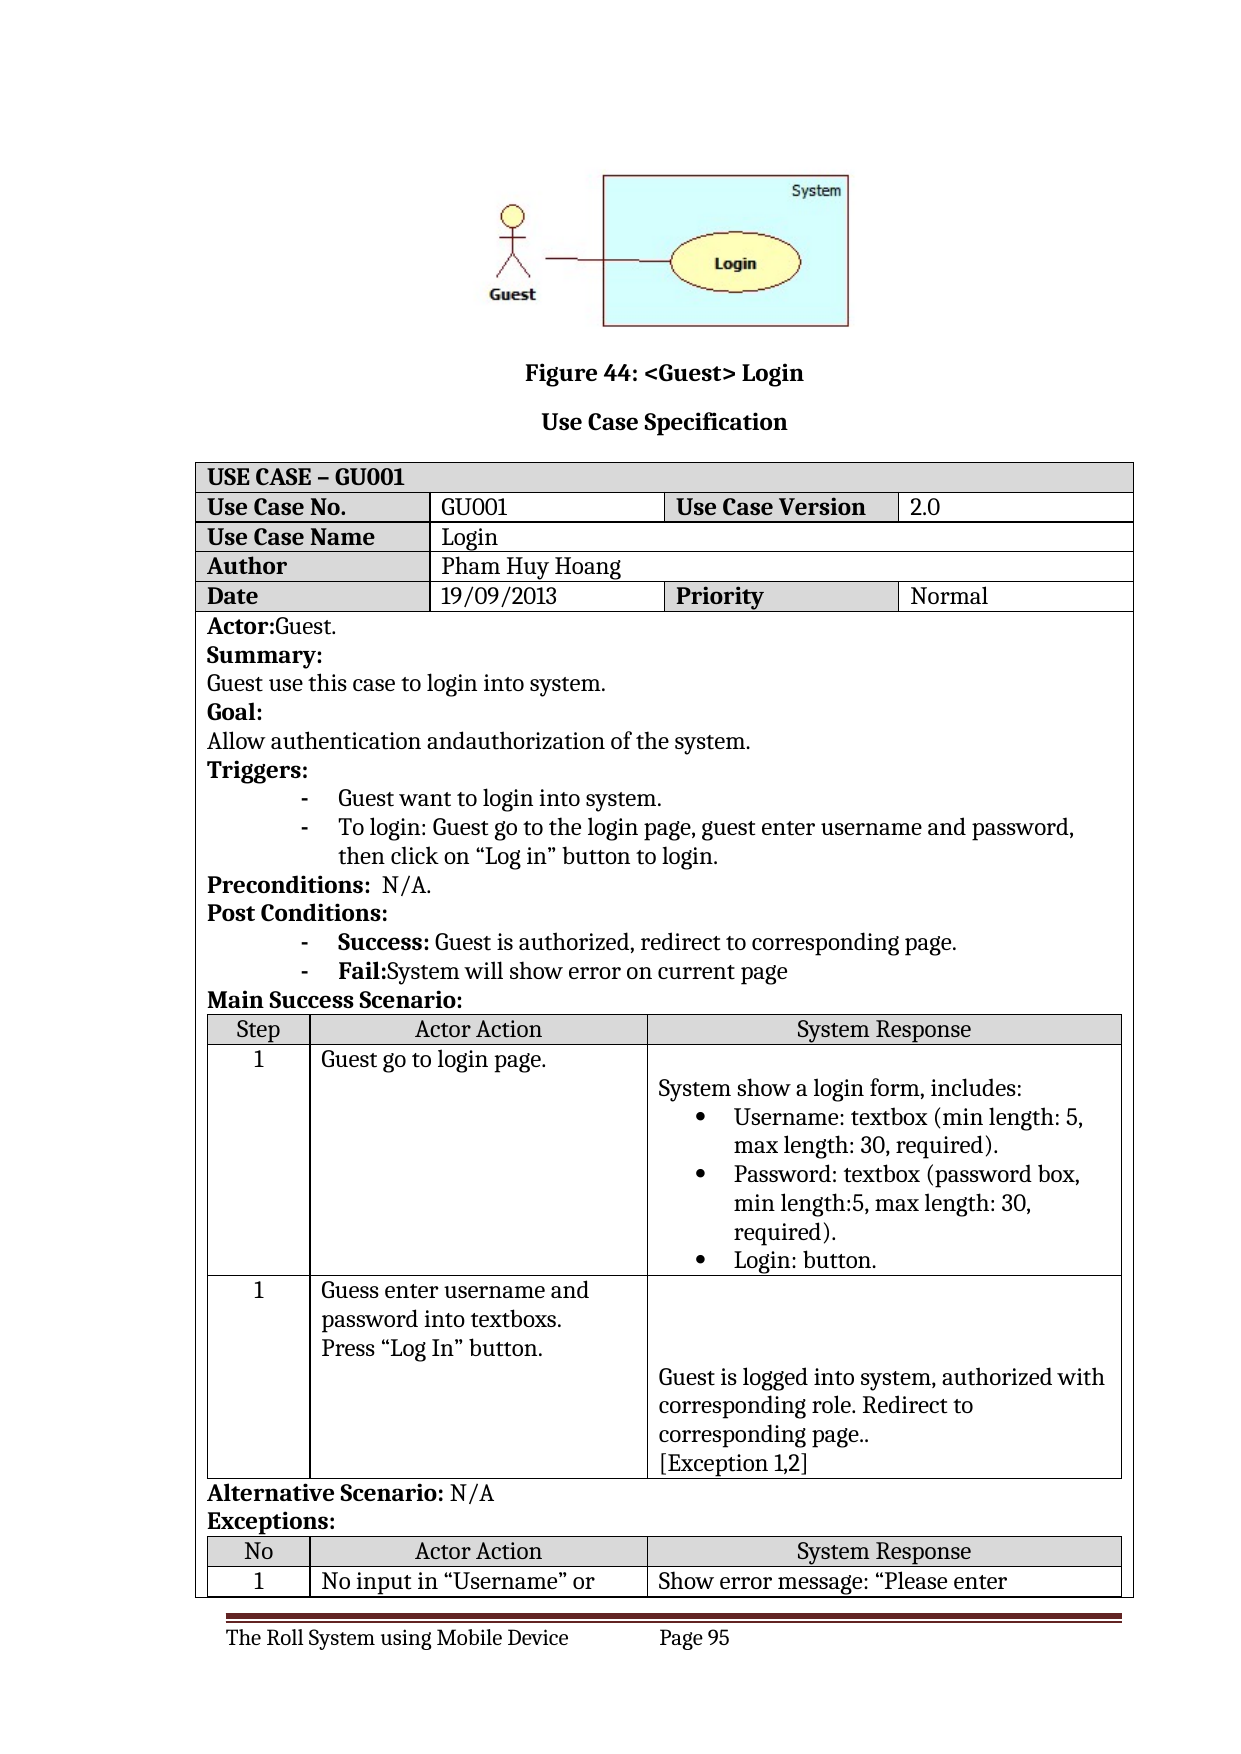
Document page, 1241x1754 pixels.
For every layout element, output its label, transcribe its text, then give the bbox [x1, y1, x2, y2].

table_cell 2.0 [899, 493, 1133, 521]
table_cell Pham Huy Hoang [431, 552, 1133, 581]
table_cell Date [196, 582, 429, 611]
table_cell Normal [899, 582, 1133, 611]
table_cell Priority [665, 582, 898, 611]
table_cell Login [431, 523, 1133, 551]
subtitle Use Case Specification [207, 408, 1122, 437]
table_cell 19/09/2013 [431, 582, 664, 611]
table_cell Use Case Version [665, 493, 898, 521]
picture [452, 147, 877, 355]
table_cell Author [196, 552, 429, 581]
table_cell GU001 [431, 493, 664, 521]
table_header USE CASE – GU001 [196, 463, 1133, 492]
table_cell Use Case No. [196, 493, 429, 521]
text Figure 44: <Guest> Login [207, 358, 1122, 387]
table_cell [196, 612, 1133, 1597]
table_cell Use Case Name [196, 523, 429, 551]
